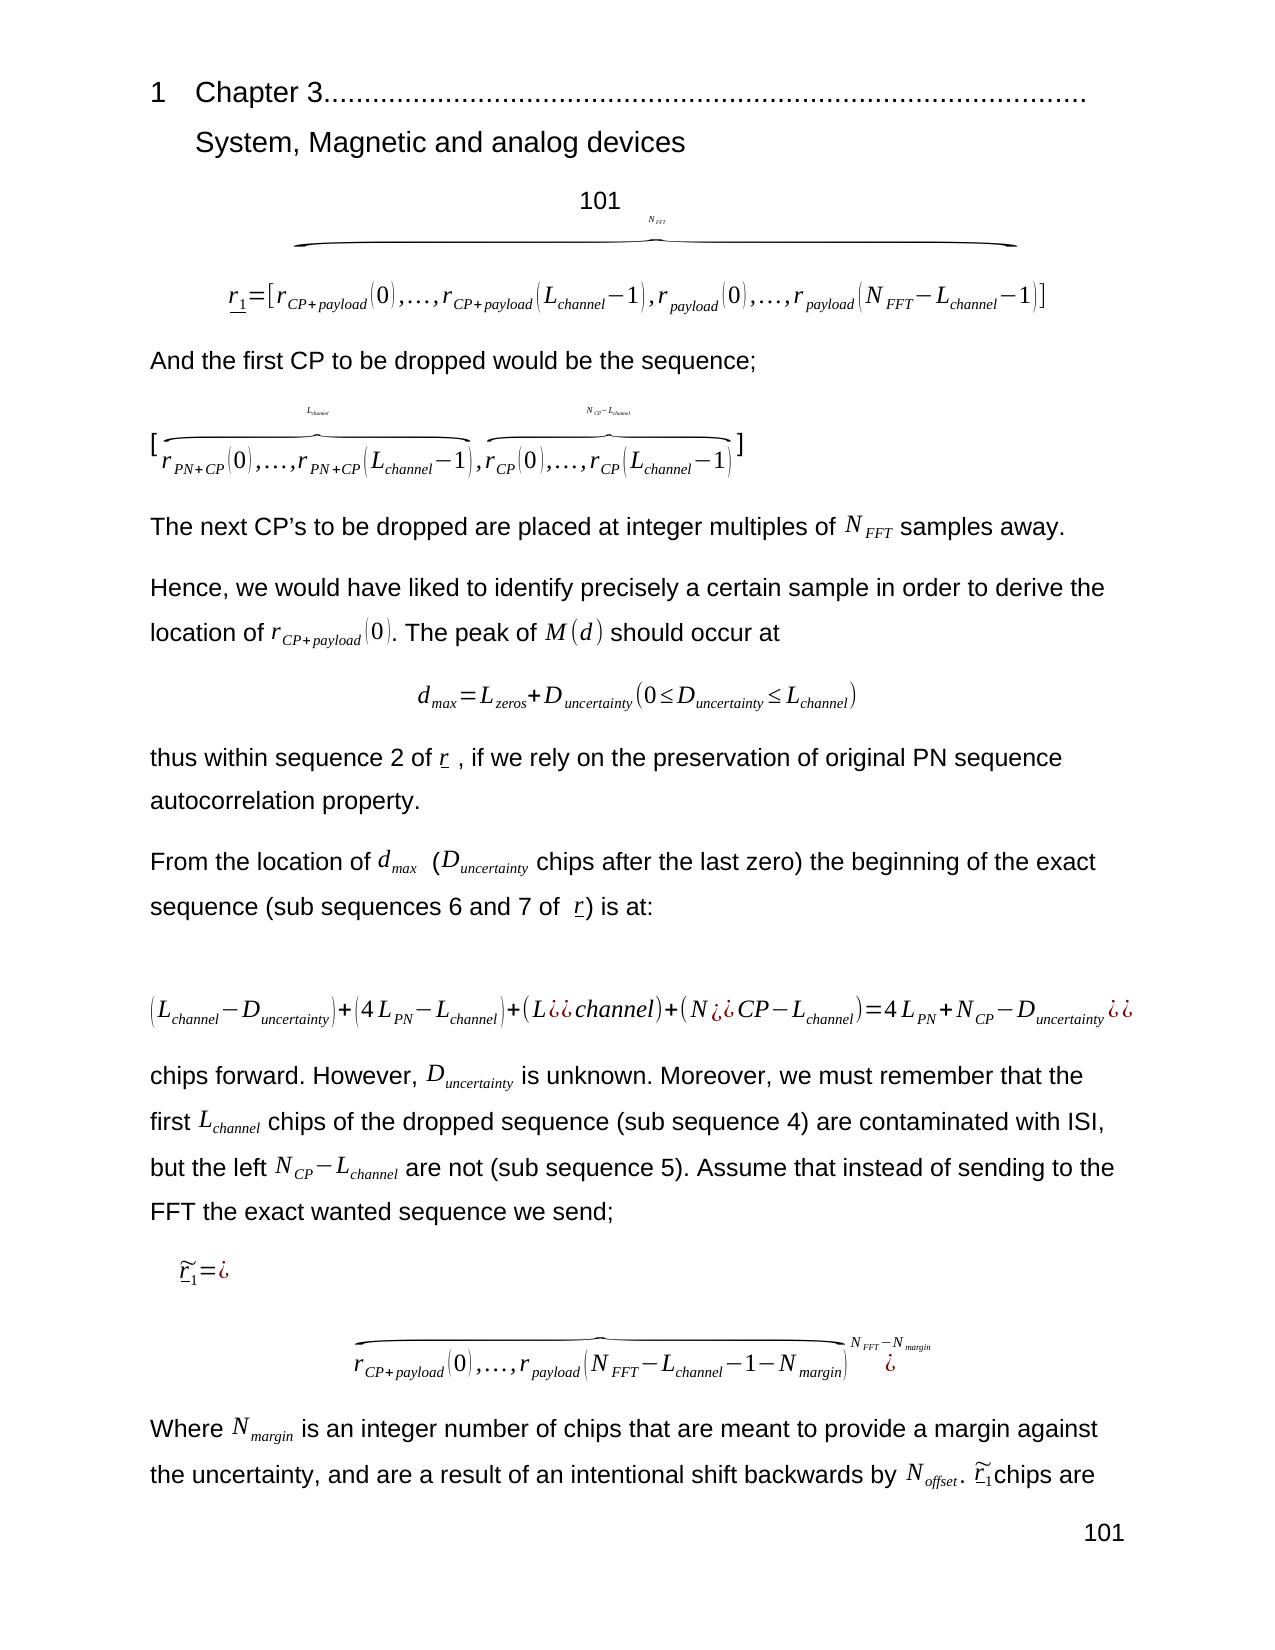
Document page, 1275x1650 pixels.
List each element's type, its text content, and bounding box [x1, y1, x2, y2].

text From the location of ( chips after the last zero) the beginning of the exact sequence (sub sequences 6 and 7 of ) is at: [150, 846, 1125, 920]
text And the first CP to be dropped would be the sequence; [150, 346, 1125, 375]
text The next CP’s to be dropped are placed at integer multiples of samples away. [150, 510, 1125, 542]
text thus within sequence 2 of , if we rely on the preservation of original PN sequence autocorrelation property. [150, 743, 1125, 815]
text Hence, we would have liked to identify precisely a certain sample in order to derive the location of . The peak of should occur at [150, 573, 1125, 649]
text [150, 1413, 1125, 1490]
text [] [150, 406, 1125, 479]
text chips forward. However, is unknown. Moreover, we must remember that the first chips of the dropped sequence (sub sequence 4) are contaminated with ISI, but the left are not (sub sequence 5). Assume that instead of sending to the FFT the exact wanted sequence we send; [150, 1060, 1125, 1226]
